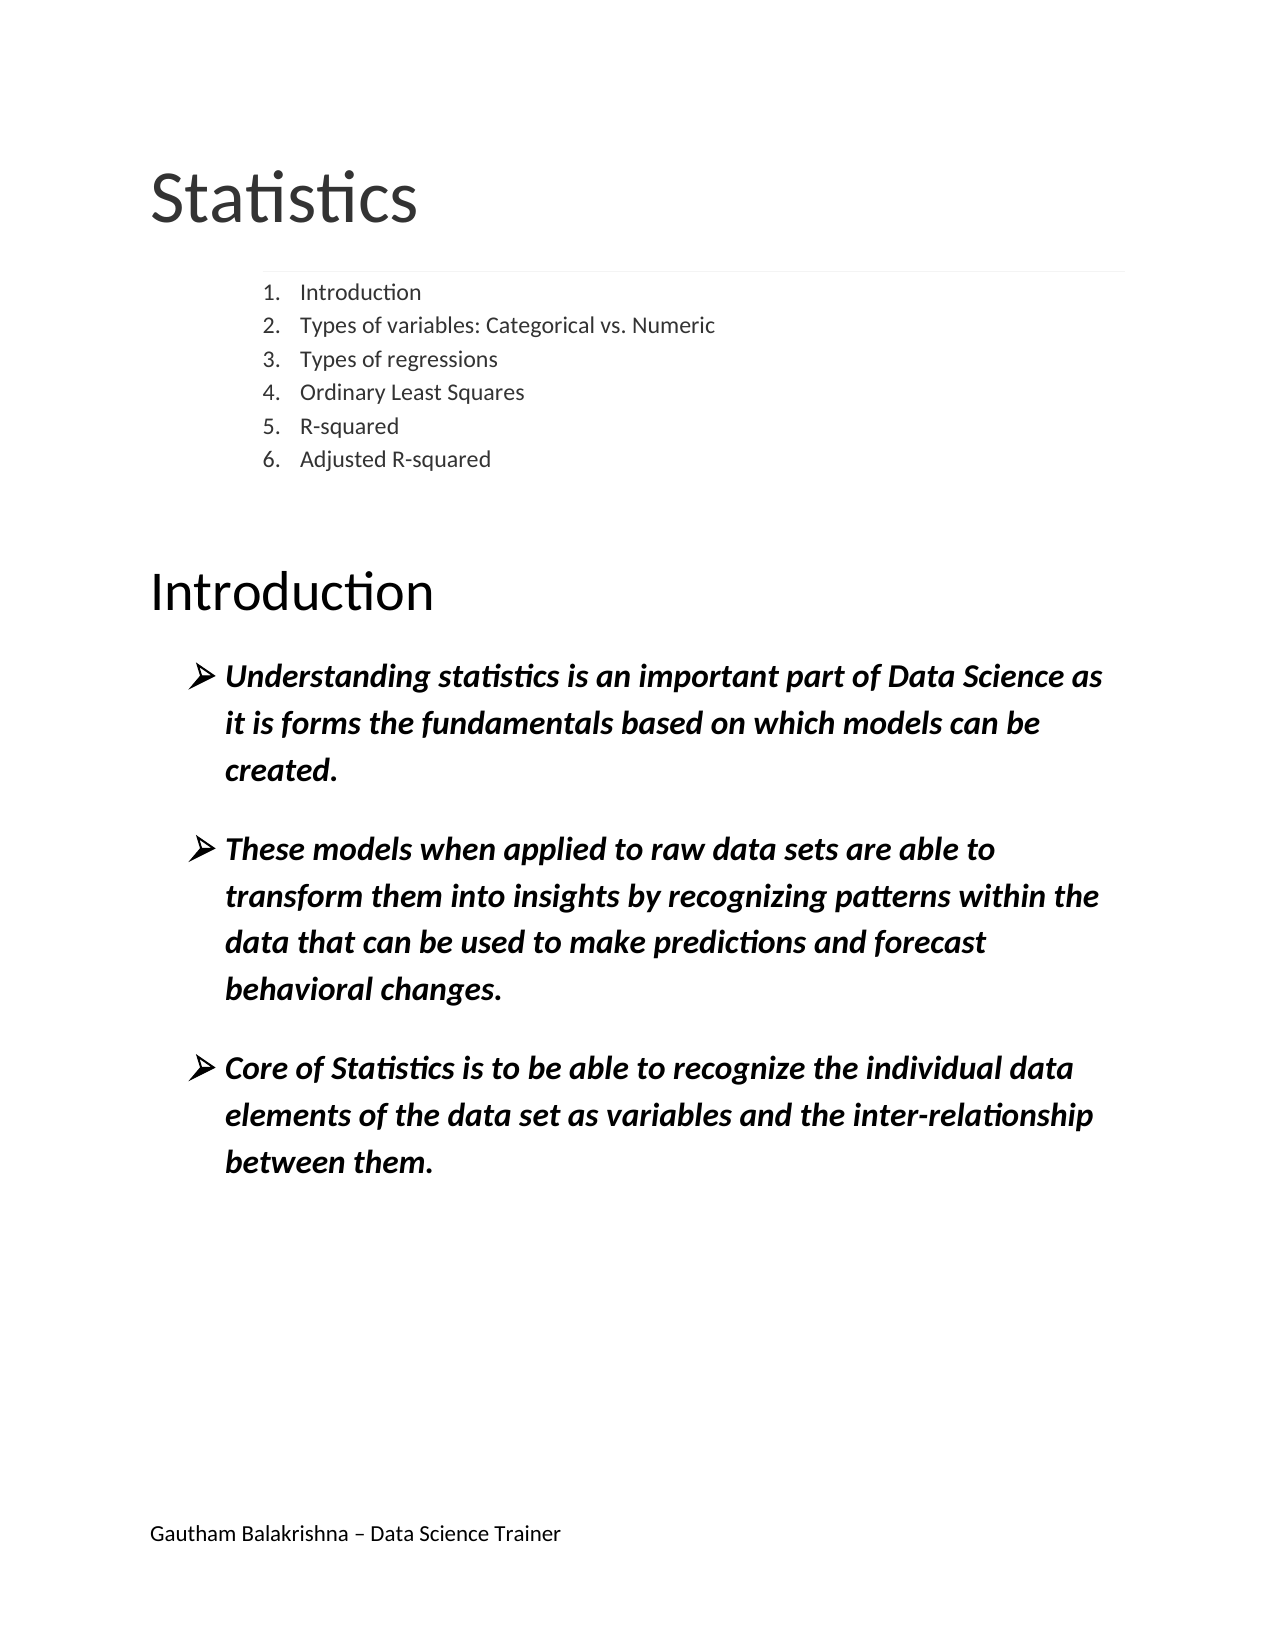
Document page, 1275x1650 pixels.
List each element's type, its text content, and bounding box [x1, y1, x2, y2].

list Understanding statistics is an important part of Data Science as it is forms the fundamentals based on which models can be created. [187, 655, 1125, 790]
list Ordinary Least Squares [262, 371, 1125, 405]
list Core of Statistics is to be able to recognize the individual data elements of the data set as variables and the inter-relationship between them. [187, 1047, 1125, 1181]
text Introduction [150, 556, 1125, 624]
list These models when applied to raw data sets are able to transform them into insights by recognizing patterns within the data that can be used to make predictions and forecast behavioral changes. [187, 828, 1125, 1009]
text Statistics [150, 150, 1125, 242]
list Types of regressions [262, 338, 1125, 371]
list Types of variables: Categorical vs. Numeric [262, 304, 1125, 338]
list Adjusted R-squared [262, 438, 1125, 473]
list Introduction [262, 272, 1125, 304]
list R-squared [262, 405, 1125, 438]
